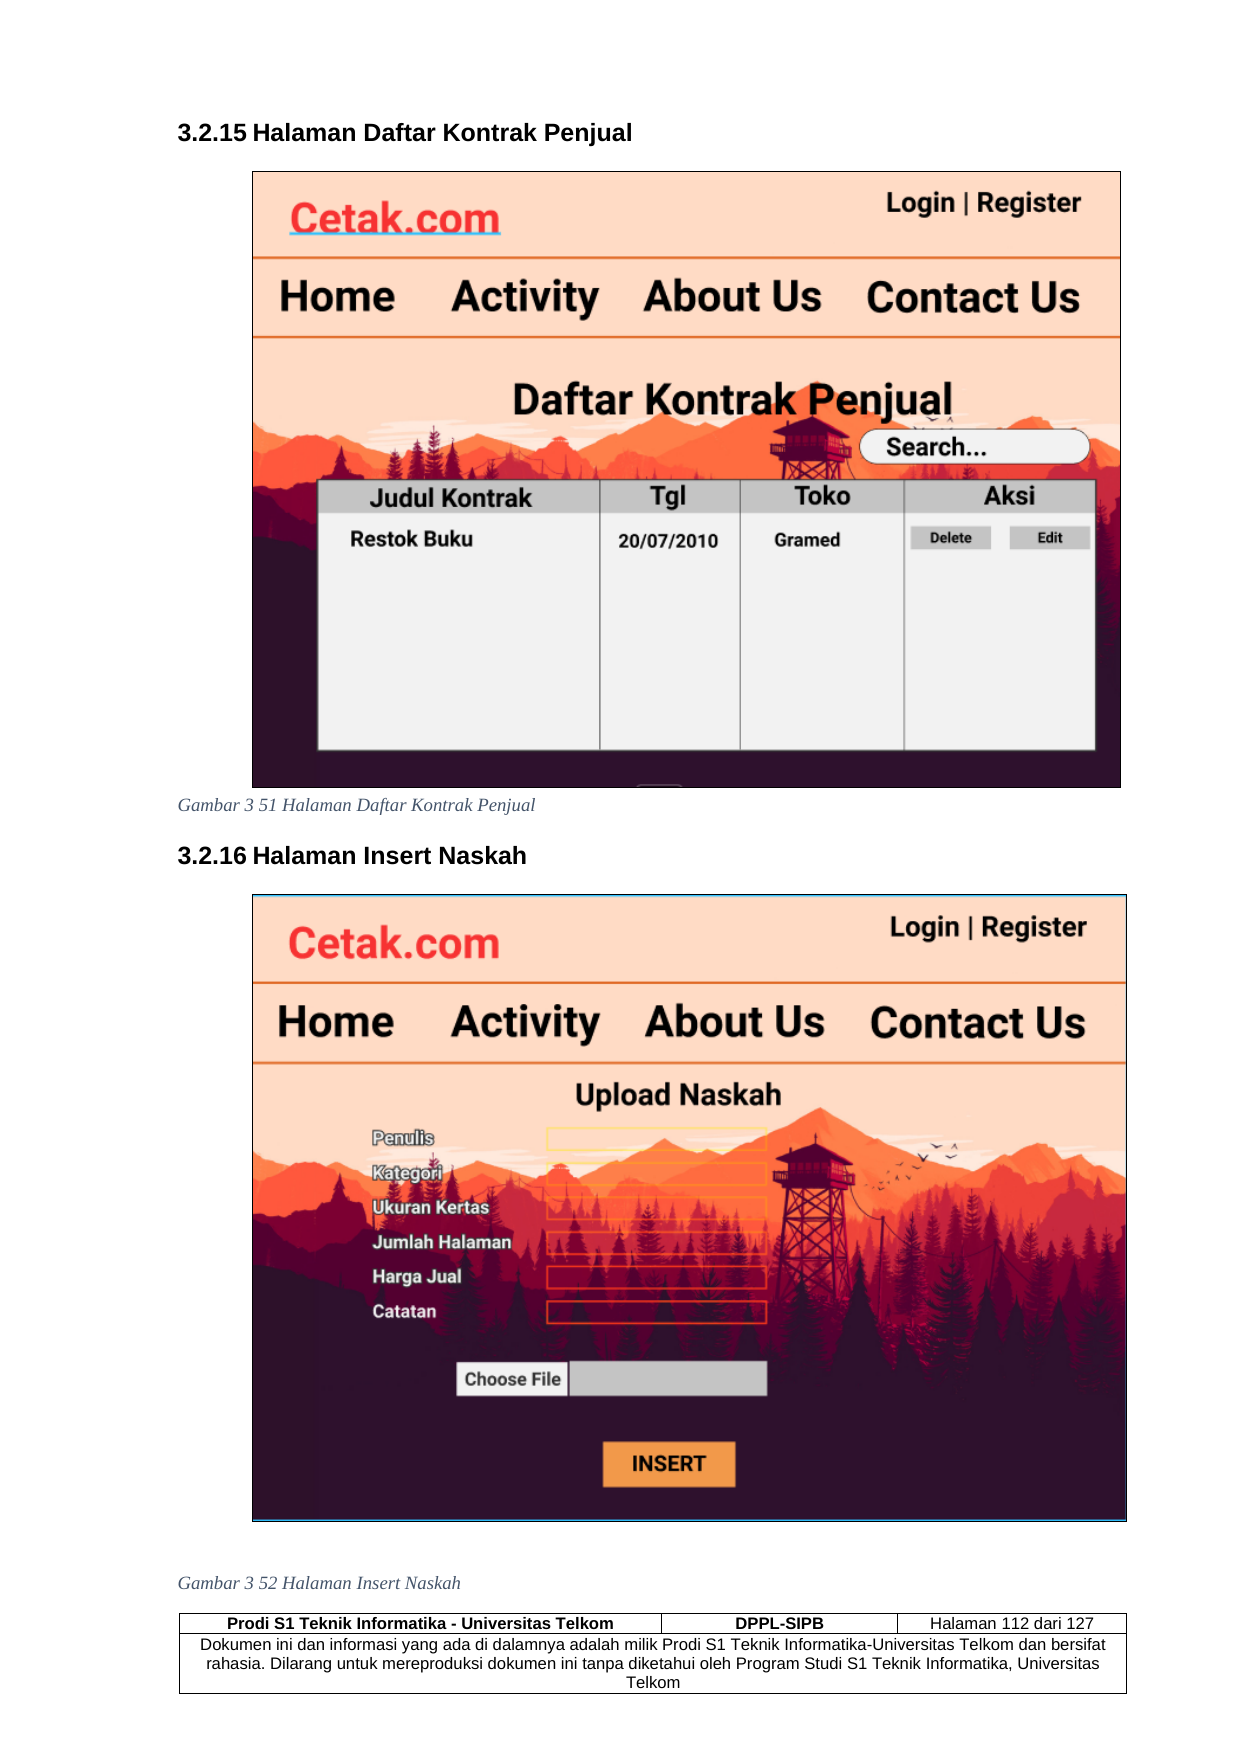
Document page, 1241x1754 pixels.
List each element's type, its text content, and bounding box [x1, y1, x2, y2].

text Gambar 3 51 Halaman Daftar Kontrak Penjual [177, 794, 1122, 816]
subtitle Halaman Insert Naskah [177, 841, 1122, 869]
text Gambar 3 52 Halaman Insert Naskah [177, 1572, 1122, 1593]
subtitle Halaman Daftar Kontrak Penjual [177, 118, 1122, 147]
picture [253, 895, 1126, 1521]
picture [253, 172, 1120, 787]
